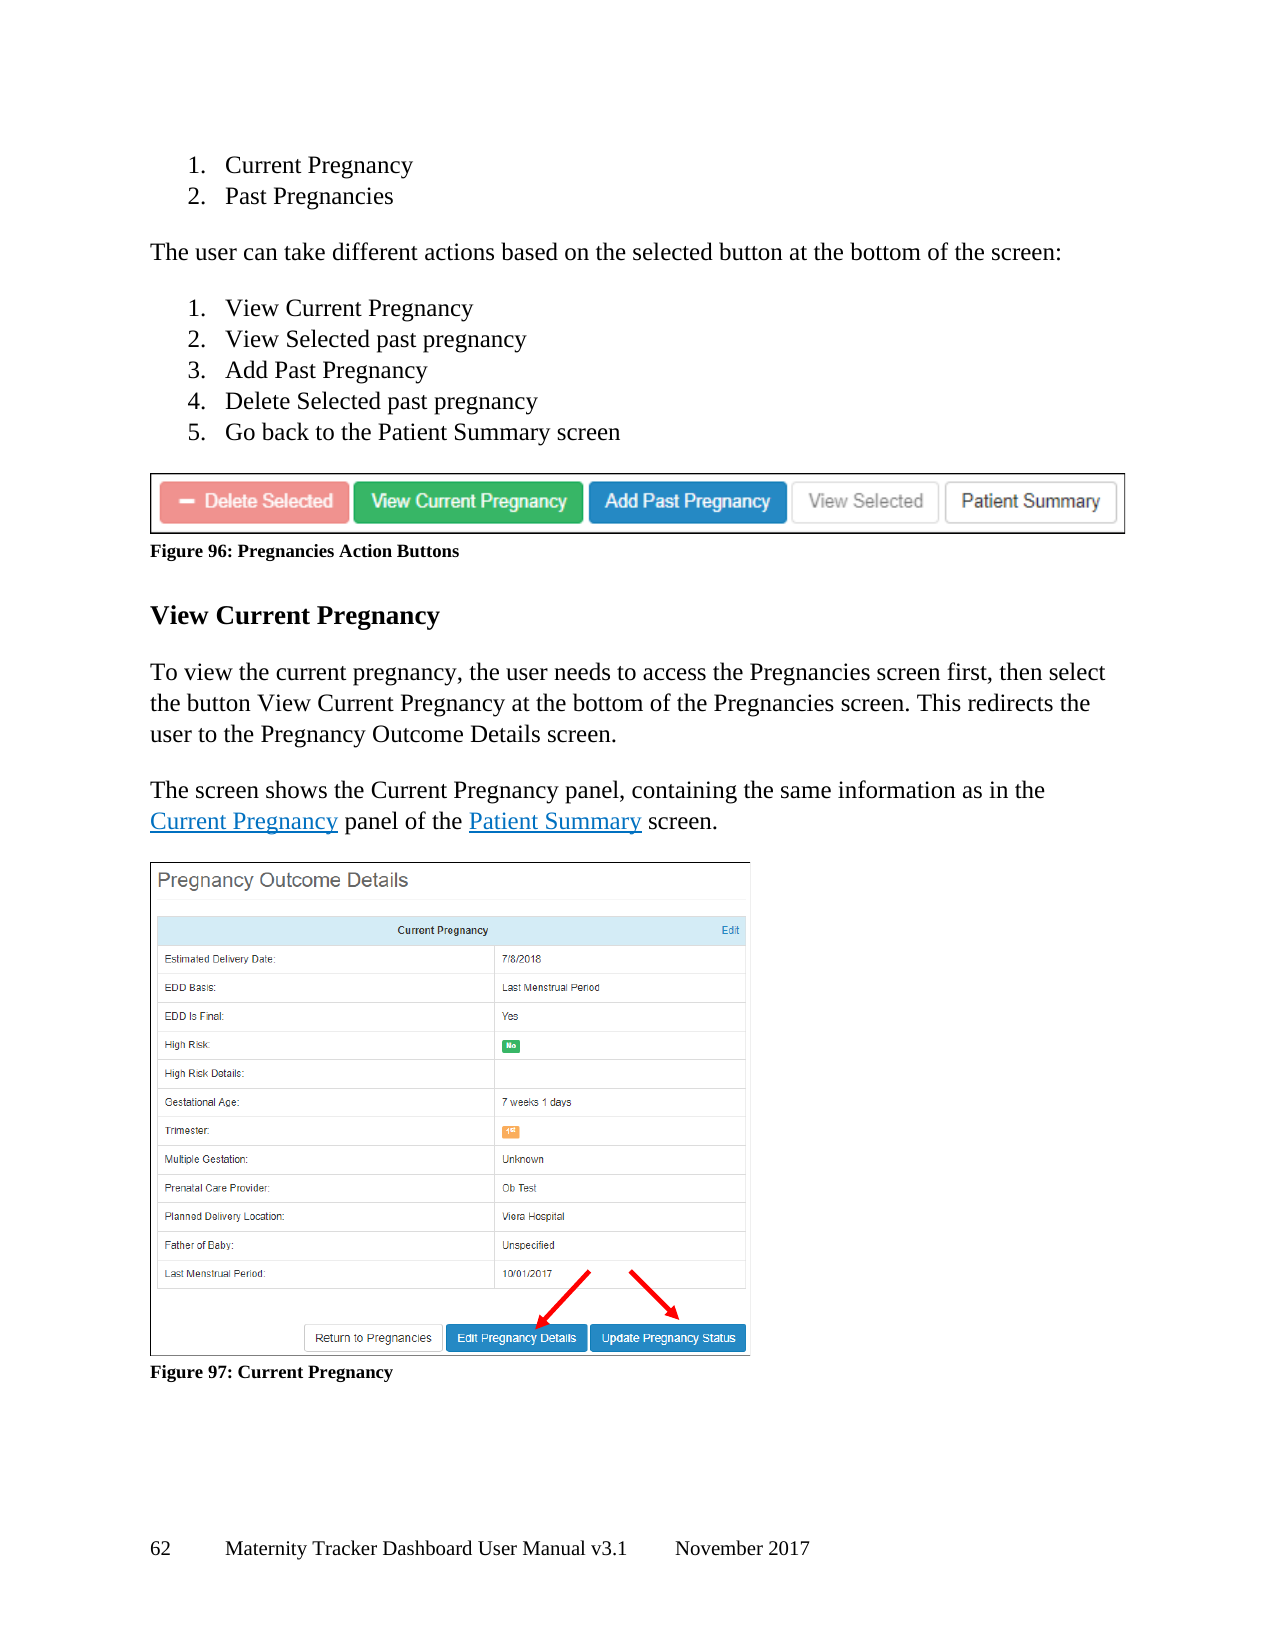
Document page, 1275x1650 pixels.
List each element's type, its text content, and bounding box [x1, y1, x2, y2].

list View Selected past pregnancy [187, 324, 1125, 353]
text Figure 96: Pregnancies Action Buttons [150, 540, 1125, 561]
text The user can take different actions based on the selected button at the bottom of the screen: [150, 237, 1125, 266]
list Delete Selected past pregnancy [187, 386, 1125, 415]
list Past Pregnancies [187, 181, 1125, 210]
list Add Past Pregnancy [187, 355, 1125, 384]
subtitle View Current Pregnancy [150, 599, 1125, 630]
text To view the current pregnancy, the user needs to access the Pregnancies screen first, then select the button View Current Pregnancy at the bottom of the Pregnancies screen. This redirects the user to the Pregnancy Outcome Details screen. [150, 657, 1125, 748]
list View Current Pregnancy [187, 293, 1125, 322]
text Figure 97: Current Pregnancy [150, 1361, 1125, 1383]
list Current Pregnancy [187, 150, 1125, 179]
text The screen shows the Current Pregnancy panel, containing the same information as in the Current Pregnancy panel of the Patient Summary screen. [150, 775, 1125, 835]
picture [150, 862, 750, 1356]
picture [150, 473, 1125, 534]
list Go back to the Patient Summary screen [187, 417, 1125, 446]
